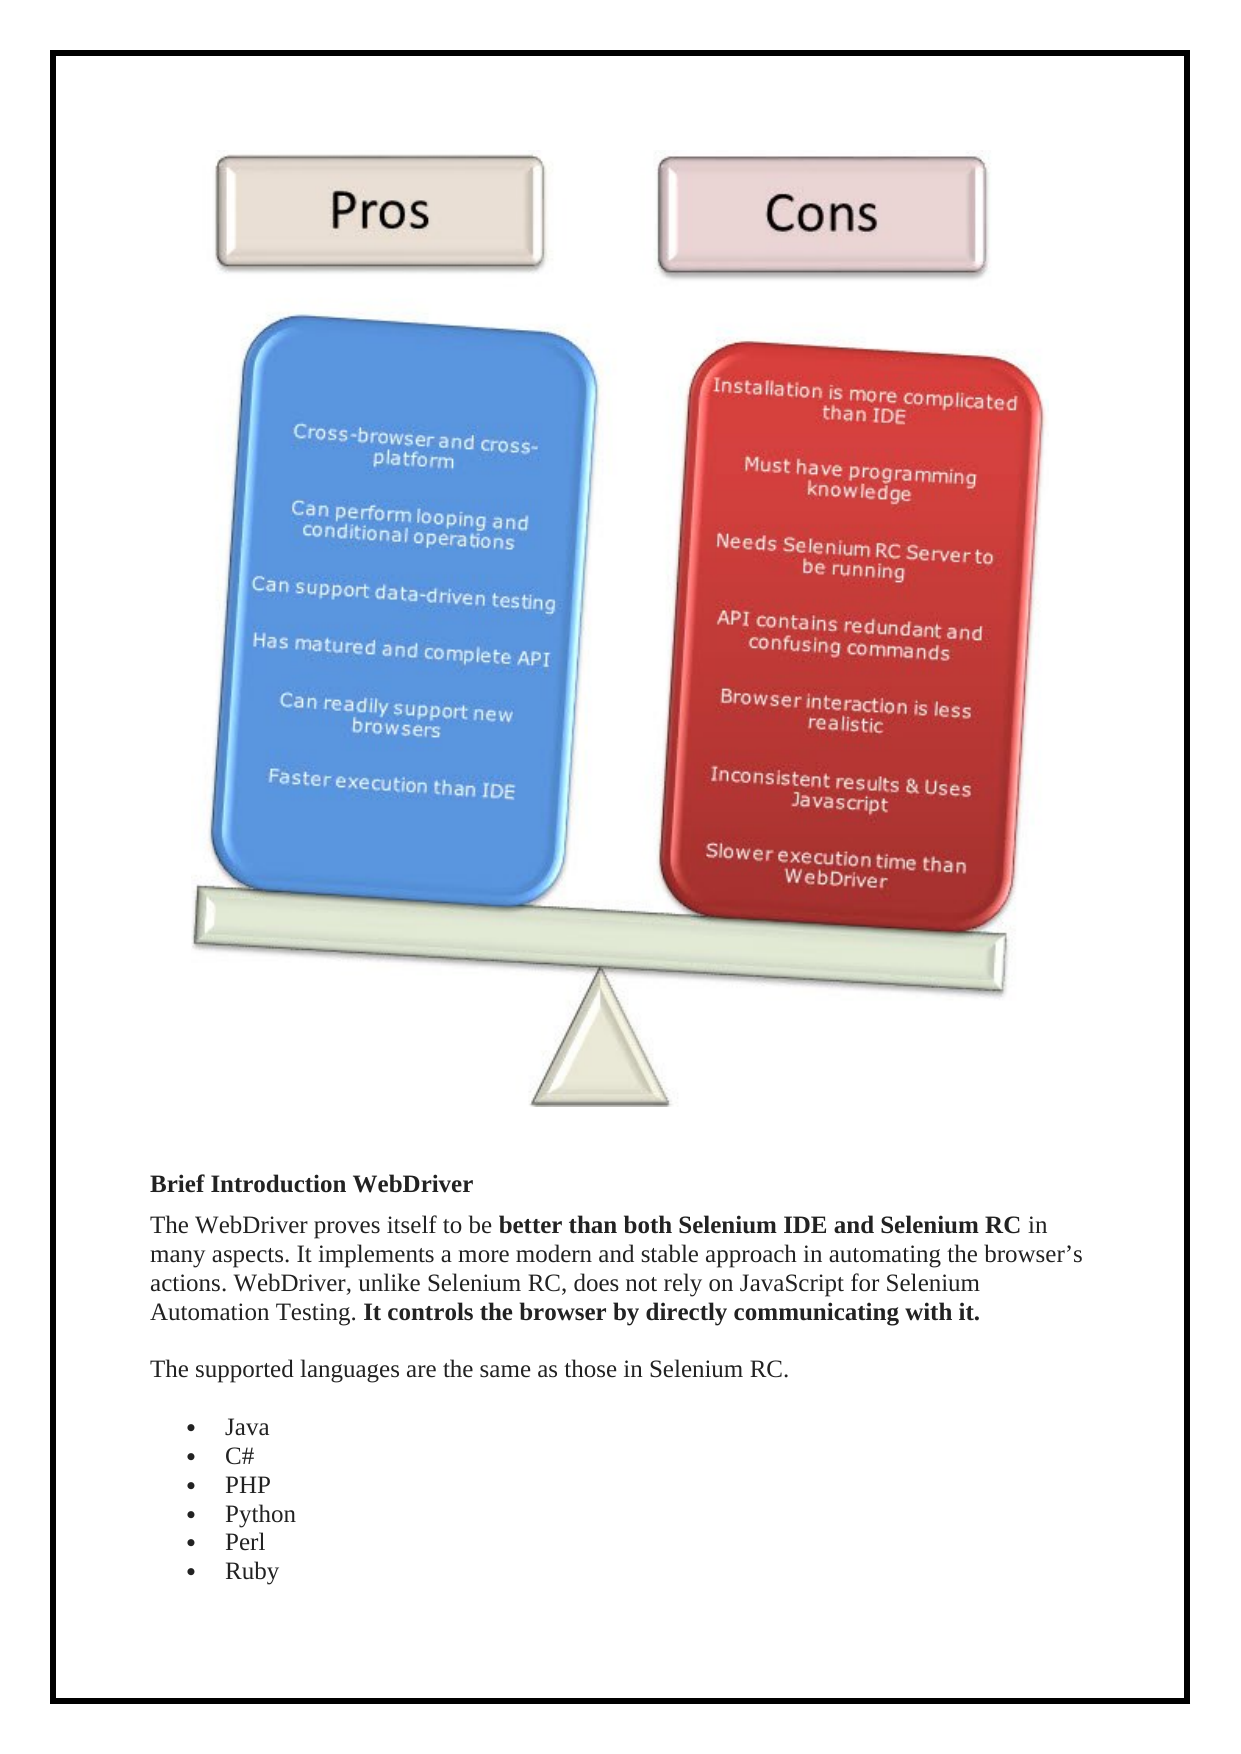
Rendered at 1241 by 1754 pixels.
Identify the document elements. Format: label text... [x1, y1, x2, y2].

subtitle Brief Introduction WebDriver [150, 1135, 1090, 1198]
text The WebDriver proves itself to be better than both Selenium IDE and Selenium RC in many aspects. It implements a more modern and stable approach in automating the browser’s actions. WebDriver, unlike Selenium RC, does not rely on JavaScript for Selenium Automation Testing. It controls the browser by directly communicating with it. [150, 1210, 1090, 1325]
list Python [187, 1499, 1090, 1527]
list PHP [187, 1470, 1090, 1499]
list Ruby [187, 1556, 1090, 1585]
list Java [187, 1412, 1090, 1441]
picture [191, 150, 1049, 1107]
text The supported languages are the same as those in Selenium RC. [150, 1354, 1090, 1383]
list Perl [187, 1527, 1090, 1556]
list C# [187, 1441, 1090, 1470]
